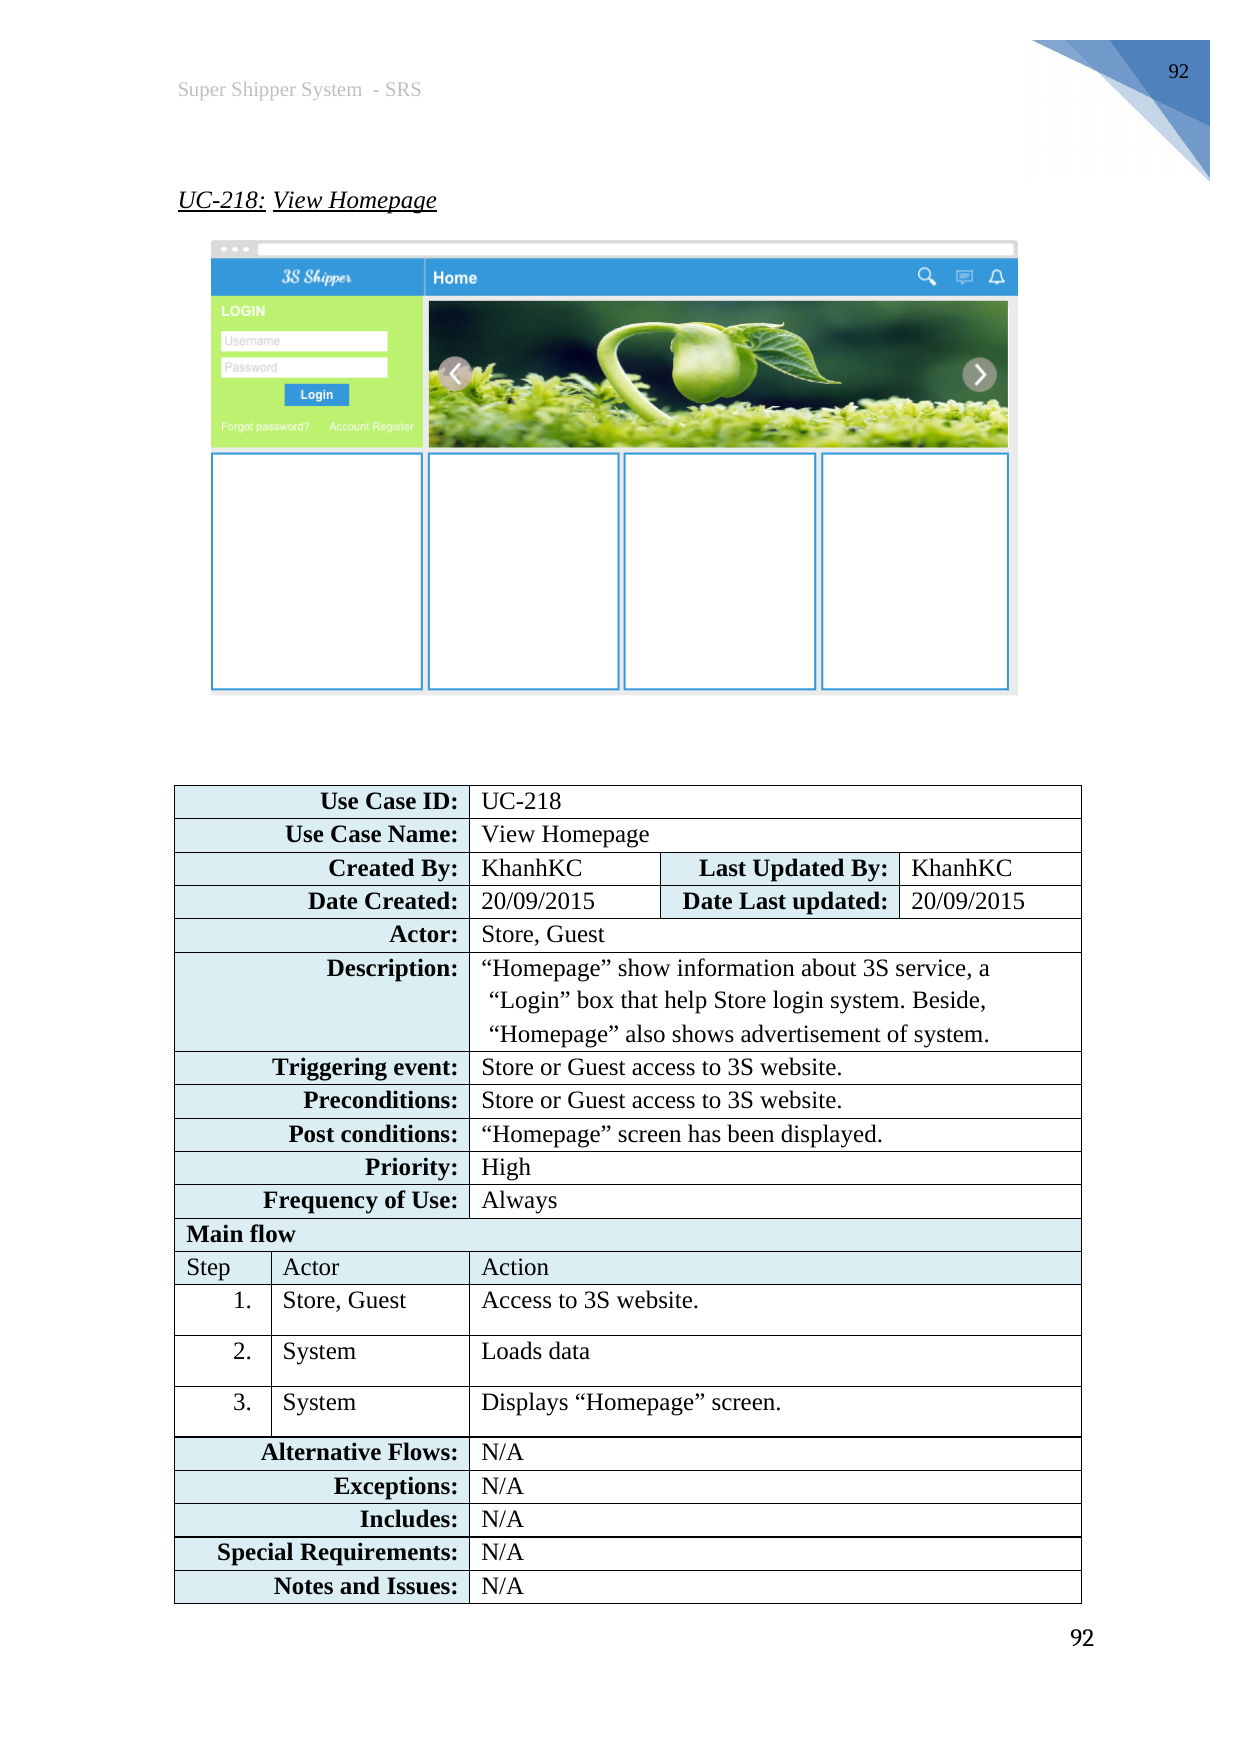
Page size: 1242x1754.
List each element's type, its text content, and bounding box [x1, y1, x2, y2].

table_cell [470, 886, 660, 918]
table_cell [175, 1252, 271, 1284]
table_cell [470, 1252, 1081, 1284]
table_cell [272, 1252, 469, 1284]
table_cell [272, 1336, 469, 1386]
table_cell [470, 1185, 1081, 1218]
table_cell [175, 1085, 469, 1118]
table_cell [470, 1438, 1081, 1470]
picture [177, 230, 1018, 727]
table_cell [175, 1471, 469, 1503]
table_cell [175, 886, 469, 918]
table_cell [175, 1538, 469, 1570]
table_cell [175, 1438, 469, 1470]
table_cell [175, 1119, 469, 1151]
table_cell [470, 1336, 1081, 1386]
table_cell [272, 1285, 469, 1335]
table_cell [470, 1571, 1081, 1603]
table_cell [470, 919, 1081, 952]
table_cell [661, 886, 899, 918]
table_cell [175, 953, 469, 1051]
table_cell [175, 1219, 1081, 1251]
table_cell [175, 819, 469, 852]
picture [1029, 40, 1210, 182]
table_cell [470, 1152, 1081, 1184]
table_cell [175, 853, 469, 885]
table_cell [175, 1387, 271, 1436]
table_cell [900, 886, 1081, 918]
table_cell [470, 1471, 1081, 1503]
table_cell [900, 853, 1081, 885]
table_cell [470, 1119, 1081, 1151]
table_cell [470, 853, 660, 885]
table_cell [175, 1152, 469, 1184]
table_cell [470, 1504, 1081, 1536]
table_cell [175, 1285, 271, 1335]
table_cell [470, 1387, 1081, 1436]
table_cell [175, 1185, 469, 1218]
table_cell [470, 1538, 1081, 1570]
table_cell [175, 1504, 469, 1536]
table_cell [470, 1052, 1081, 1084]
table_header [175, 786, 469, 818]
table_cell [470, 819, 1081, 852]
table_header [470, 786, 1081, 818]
subtitle UC-218: View Homepage [177, 185, 1094, 214]
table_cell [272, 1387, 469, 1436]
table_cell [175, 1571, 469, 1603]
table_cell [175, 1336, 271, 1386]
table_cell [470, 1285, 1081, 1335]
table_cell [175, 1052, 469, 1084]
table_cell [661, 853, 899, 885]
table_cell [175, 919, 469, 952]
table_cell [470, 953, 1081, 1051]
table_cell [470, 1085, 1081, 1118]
